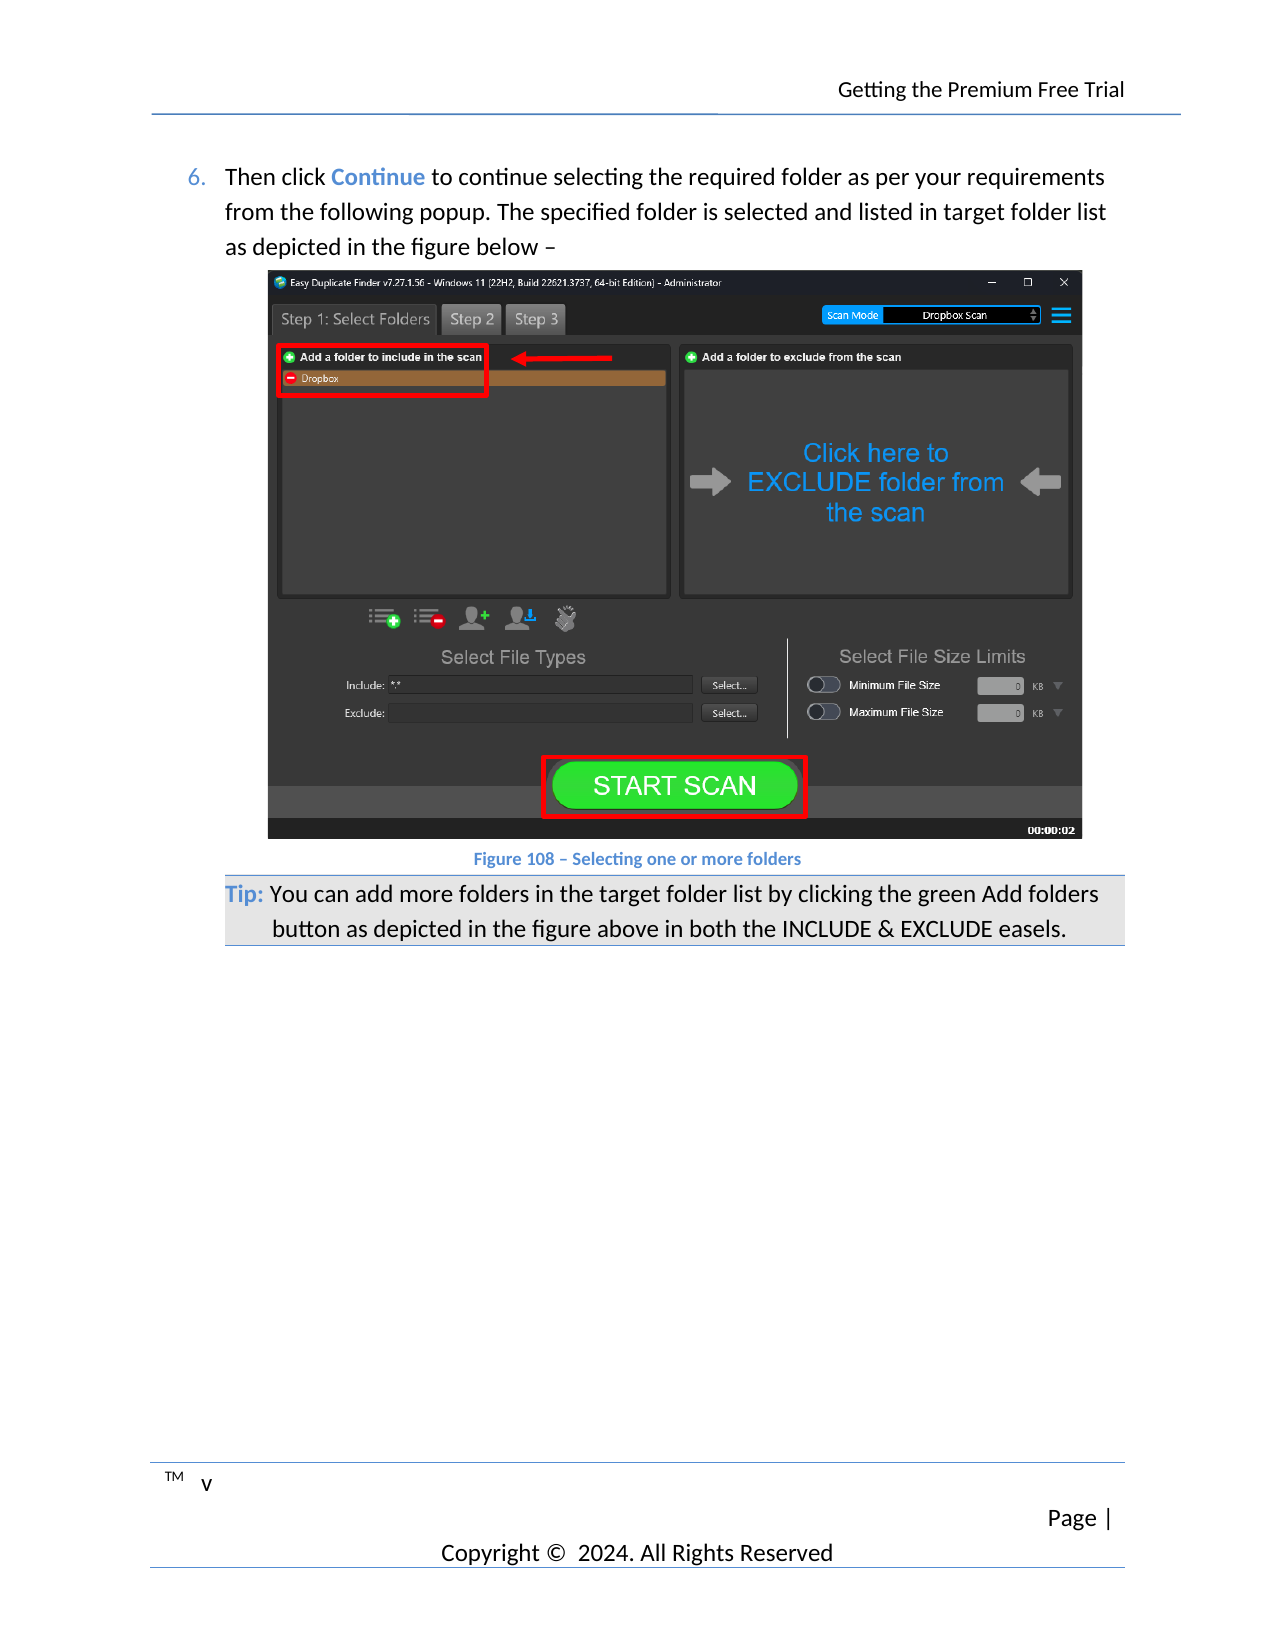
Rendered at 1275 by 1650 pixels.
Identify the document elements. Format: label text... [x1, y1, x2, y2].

text Figure 108 – Selecting one or more folders [150, 847, 1125, 870]
text Tip: You can add more folders in the target folder list by clicking the green Add folders button as depicted in the figure above in both the INCLUDE & EXCLUDE easels. [225, 876, 1125, 945]
list Then click Continue to continue selecting the required folder as per your requirements from the following popup. The specified folder is selected and listed in target folder list as depicted in the figure below – [187, 161, 1125, 262]
picture [267, 270, 1083, 839]
